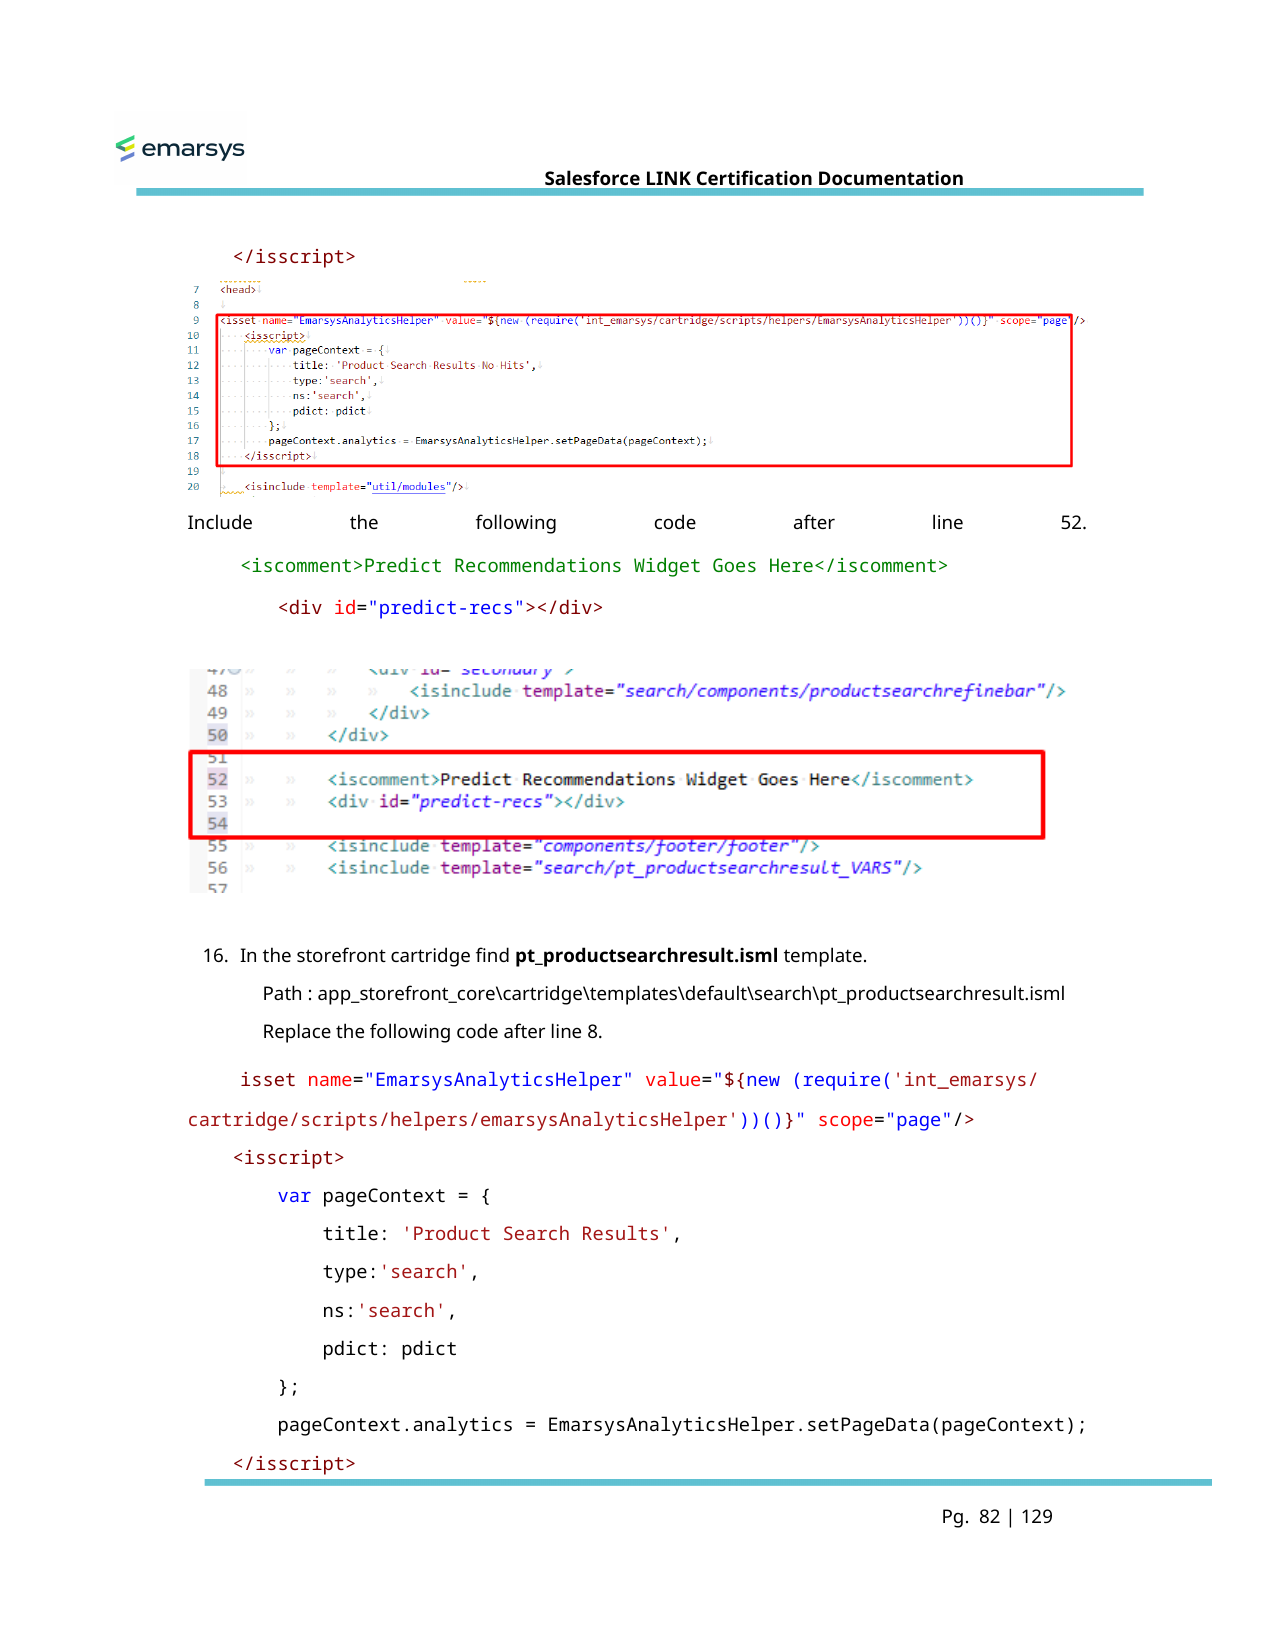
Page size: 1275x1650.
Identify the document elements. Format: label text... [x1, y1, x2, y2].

text title: 'Product Search Results', [187, 1221, 1087, 1246]
text isset name="EmarsysAnalyticsHelper" value="${new (require('int_emarsys/cartridge/scripts/helpers/emarsysAnalyticsHelper'))()}" scope="page"/> [187, 1063, 1087, 1131]
text Path : app_storefront_core\cartridge\templates\default\search\pt_productsearchresult.isml [240, 981, 1087, 1006]
text type:'search', [187, 1259, 1087, 1284]
text Include the following code after line 52. <iscomment>Predict Recommendations Widget Goes Here</iscomment> [187, 509, 1087, 579]
text pageContext.analytics = EmarsysAnalyticsHelper.setPageData(pageContext); [187, 1412, 1087, 1437]
text </isscript> [187, 1450, 1087, 1475]
picture [187, 281, 1088, 497]
picture [113, 111, 247, 185]
text <div id="predict-recs"></div> [187, 594, 1087, 619]
text pdict: pdict [187, 1335, 1087, 1361]
text <isscript> [187, 1144, 1087, 1169]
picture [204, 1479, 1212, 1486]
list In the storefront cartridge find pt_productsearchresult.isml template. [202, 942, 1087, 968]
picture [136, 188, 1144, 196]
text var pageContext = { [187, 1182, 1087, 1208]
picture [187, 669, 1088, 893]
text </isscript> [187, 243, 1087, 269]
text Replace the following code after line 8. [240, 1019, 1087, 1044]
text }; [187, 1373, 1087, 1399]
text ns:'search', [187, 1297, 1087, 1322]
